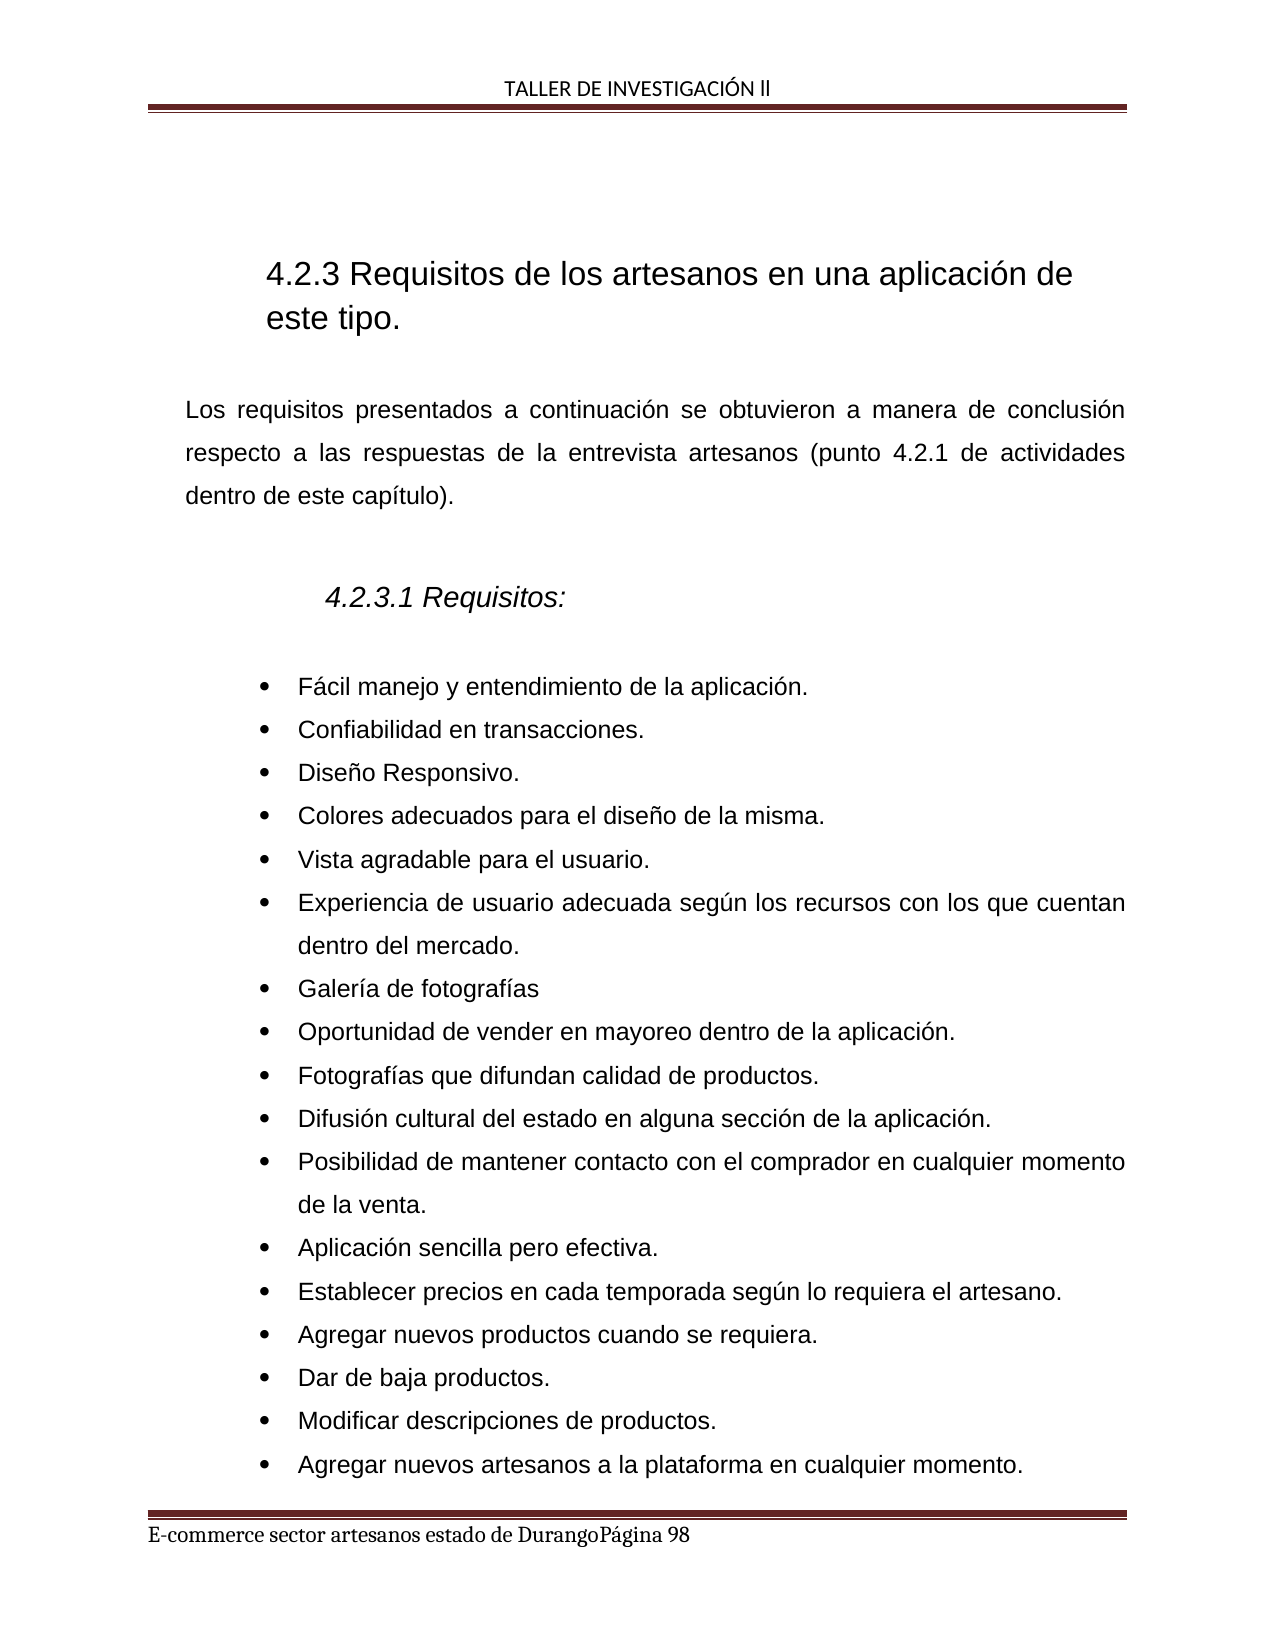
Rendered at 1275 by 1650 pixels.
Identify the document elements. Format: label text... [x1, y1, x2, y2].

list Modificar descripciones de productos. [260, 1406, 1127, 1435]
list Establecer precios en cada temporada según lo requiera el artesano. [260, 1277, 1127, 1306]
list Galería de fotografías [260, 974, 1127, 1003]
list Oportunidad de vender en mayoreo dentro de la aplicación. [260, 1017, 1127, 1046]
list Colores adecuados para el diseño de la misma. [260, 801, 1127, 830]
text Los requisitos presentados a continuación se obtuvieron a manera de conclusión respecto a las respuestas de la entrevista artesanos (punto 4.2.1 de actividades dentro de este capítulo). [185, 395, 1127, 510]
list Agregar nuevos productos cuando se requiera. [260, 1320, 1127, 1349]
list Experiencia de usuario adecuada según los recursos con los que cuentan dentro del mercado. [260, 888, 1127, 960]
list Aplicación sencilla pero efectiva. [260, 1233, 1127, 1262]
list Fácil manejo y entendimiento de la aplicación. [260, 672, 1127, 701]
list Confiabilidad en transacciones. [260, 715, 1127, 744]
list Dar de baja productos. [260, 1363, 1127, 1392]
list Agregar nuevos artesanos a la plataforma en cualquier momento. [260, 1449, 1127, 1478]
list Fotografías que difundan calidad de productos. [260, 1061, 1127, 1089]
subtitle 4.2.3.1 Requisitos: [325, 580, 1127, 614]
list Vista agradable para el usuario. [260, 844, 1127, 873]
list Posibilidad de mantener contacto con el comprador en cualquier momento de la venta. [260, 1147, 1127, 1219]
subtitle 4.2.3 Requisitos de los artesanos en una aplicación de este tipo. [266, 254, 1127, 336]
list Diseño Responsivo. [260, 758, 1127, 787]
list Difusión cultural del estado en alguna sección de la aplicación. [260, 1104, 1127, 1133]
